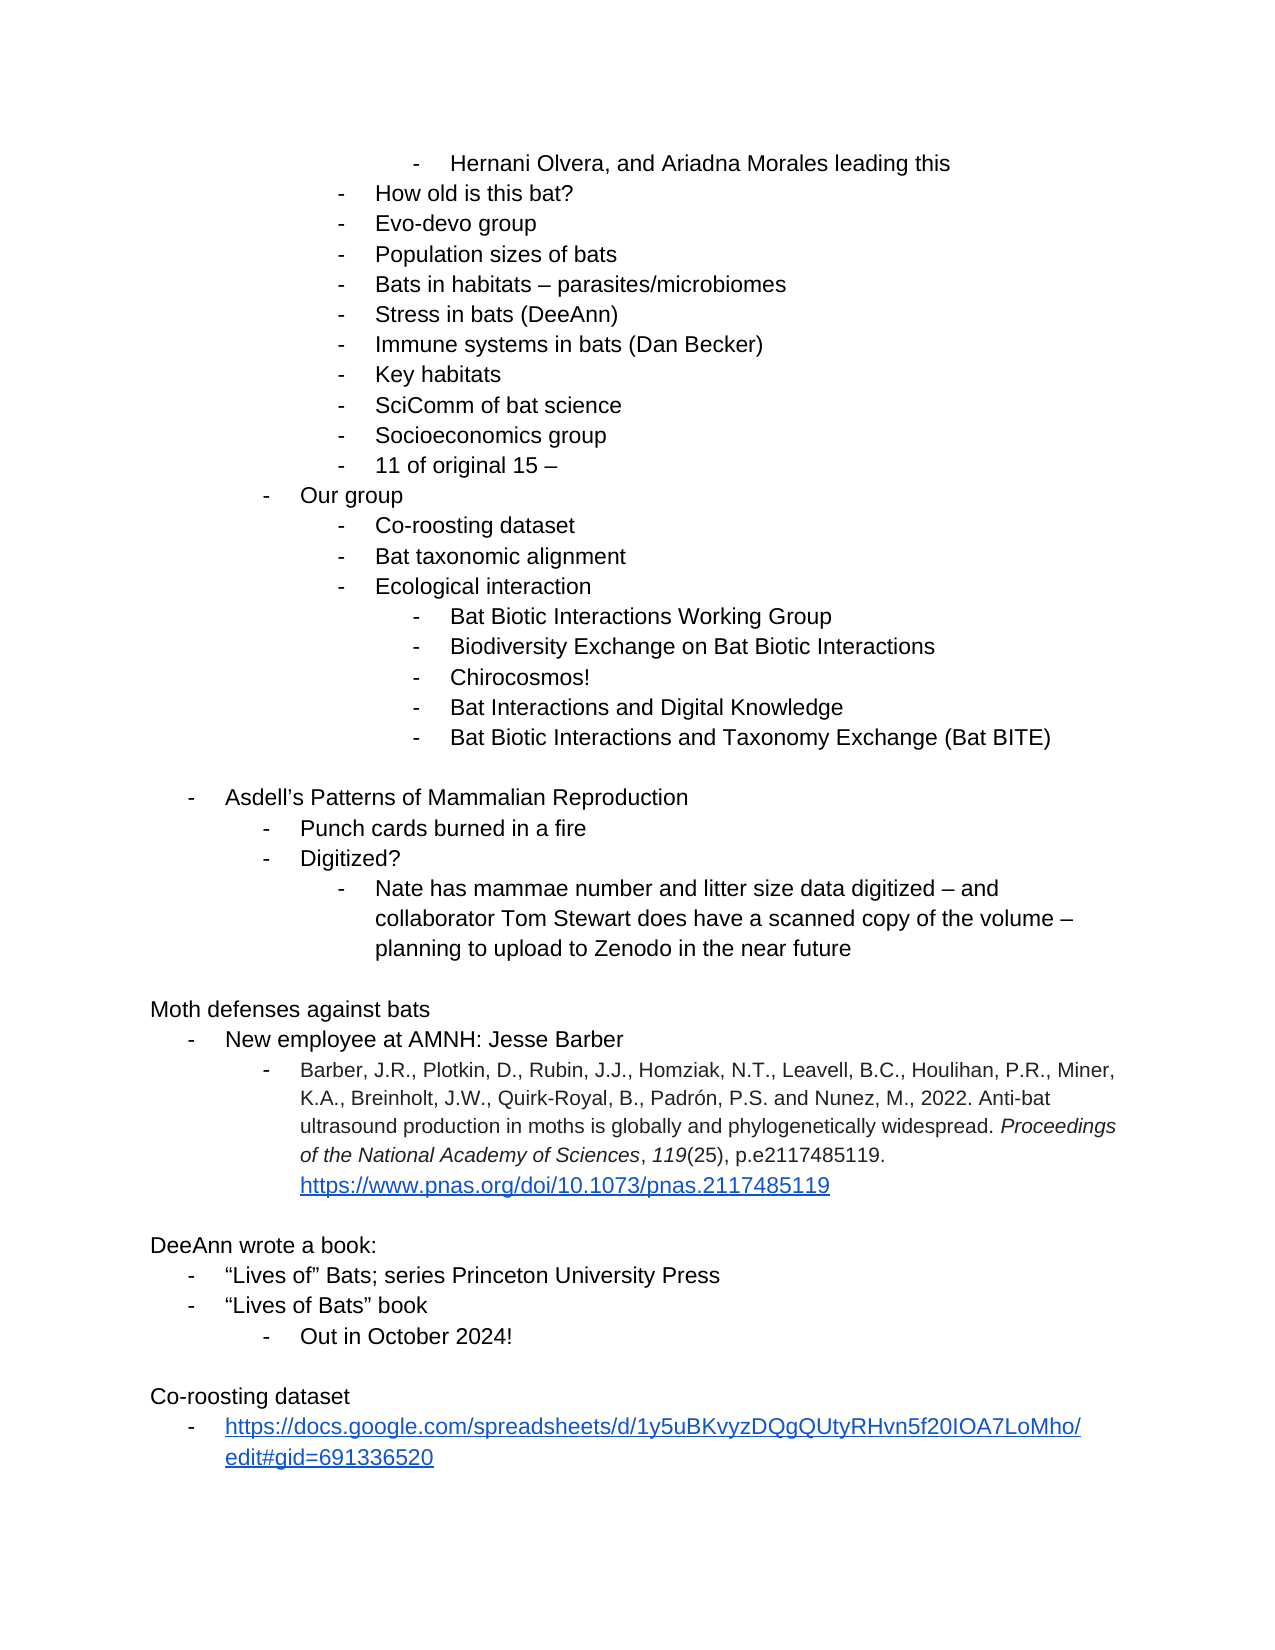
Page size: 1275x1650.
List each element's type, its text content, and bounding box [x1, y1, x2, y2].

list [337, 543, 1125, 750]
list Key habitats [337, 361, 1125, 388]
list Evo-devo group [337, 210, 1125, 237]
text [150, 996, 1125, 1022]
list Population sizes of bats [337, 241, 1125, 267]
list Socioeconomics group [337, 422, 1125, 448]
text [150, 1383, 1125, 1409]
list Co-roosting dataset [337, 512, 1125, 539]
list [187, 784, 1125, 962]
list How old is this bat? [337, 180, 1125, 207]
list Bats in habitats – parasites/microbiomes [337, 271, 1125, 297]
list Our group [262, 482, 1125, 509]
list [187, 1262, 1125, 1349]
list Stress in bats (DeeAnn) [337, 301, 1125, 327]
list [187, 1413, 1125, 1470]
list SciComm of bat science [337, 392, 1125, 418]
list 11 of original 15 – [337, 452, 1125, 478]
list Immune systems in bats (Dan Becker) [337, 331, 1125, 358]
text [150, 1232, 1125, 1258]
list Hernani Olvera, and Ariadna Morales leading this [412, 150, 1125, 176]
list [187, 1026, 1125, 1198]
